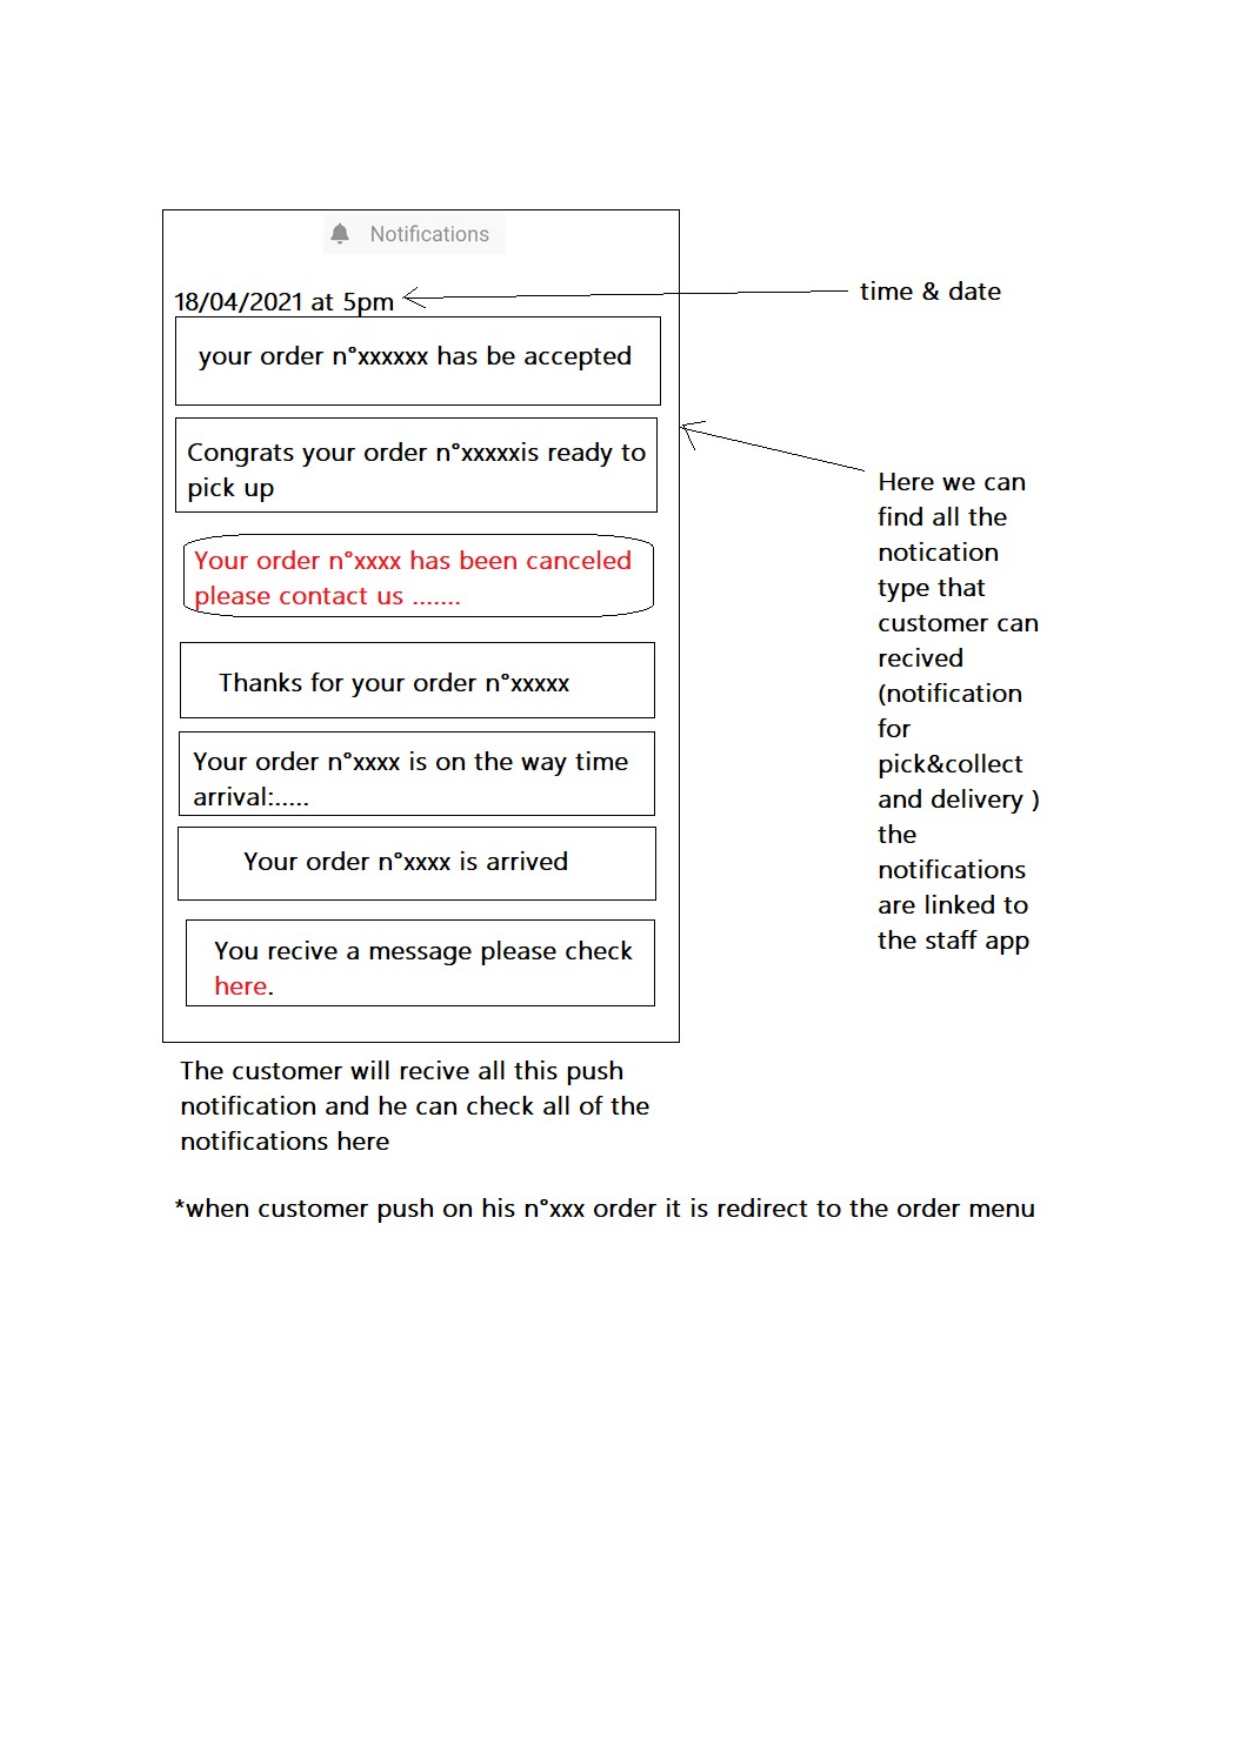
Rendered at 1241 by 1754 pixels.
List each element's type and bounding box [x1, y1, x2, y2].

picture [147, 200, 1093, 1284]
